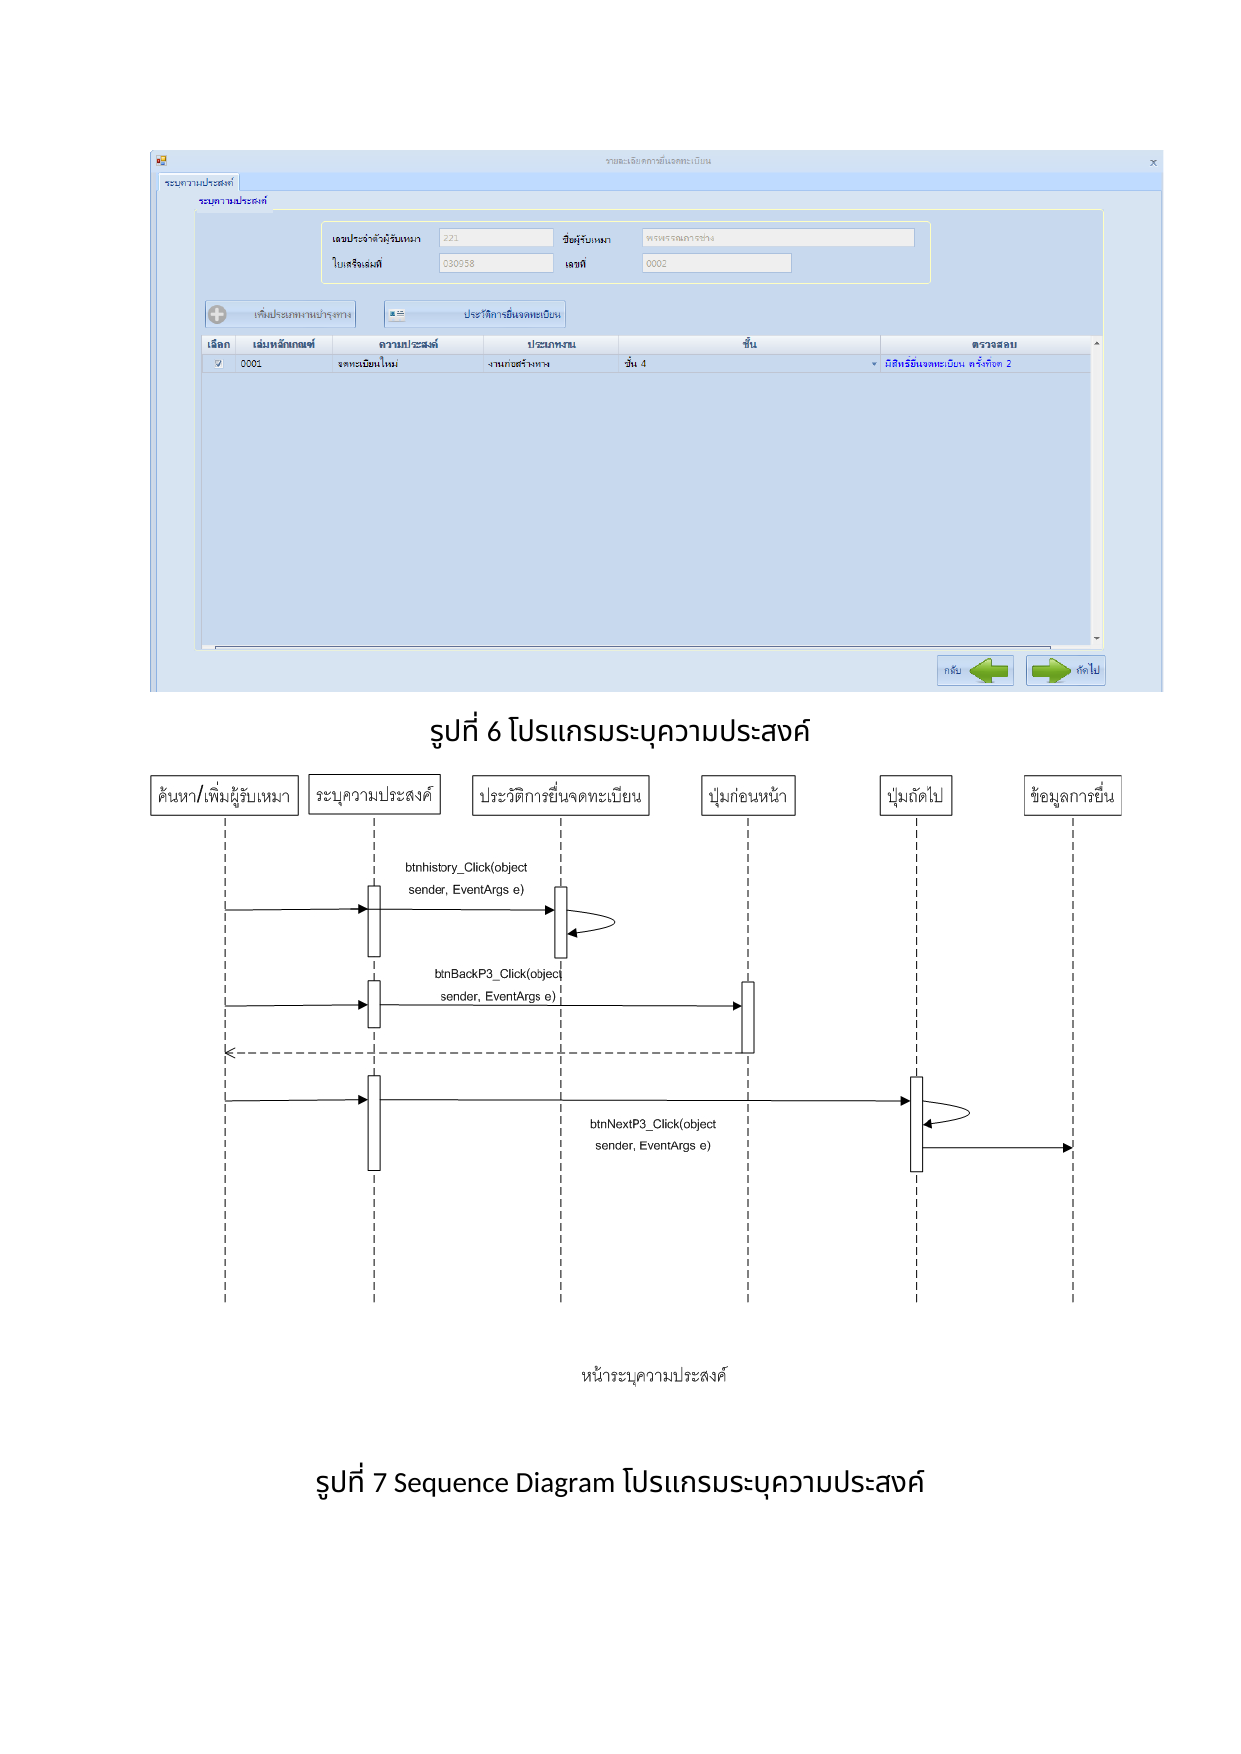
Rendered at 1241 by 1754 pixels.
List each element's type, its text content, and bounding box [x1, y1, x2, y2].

picture [150, 150, 1164, 692]
picture [150, 774, 1122, 1388]
text รูปที่ 7 Sequence Diagram โปรแกรมระบุความประสงค์ [150, 1461, 1090, 1505]
text รูปที่ 6 โปรแกรมระบุความประสงค์ [150, 711, 1090, 754]
